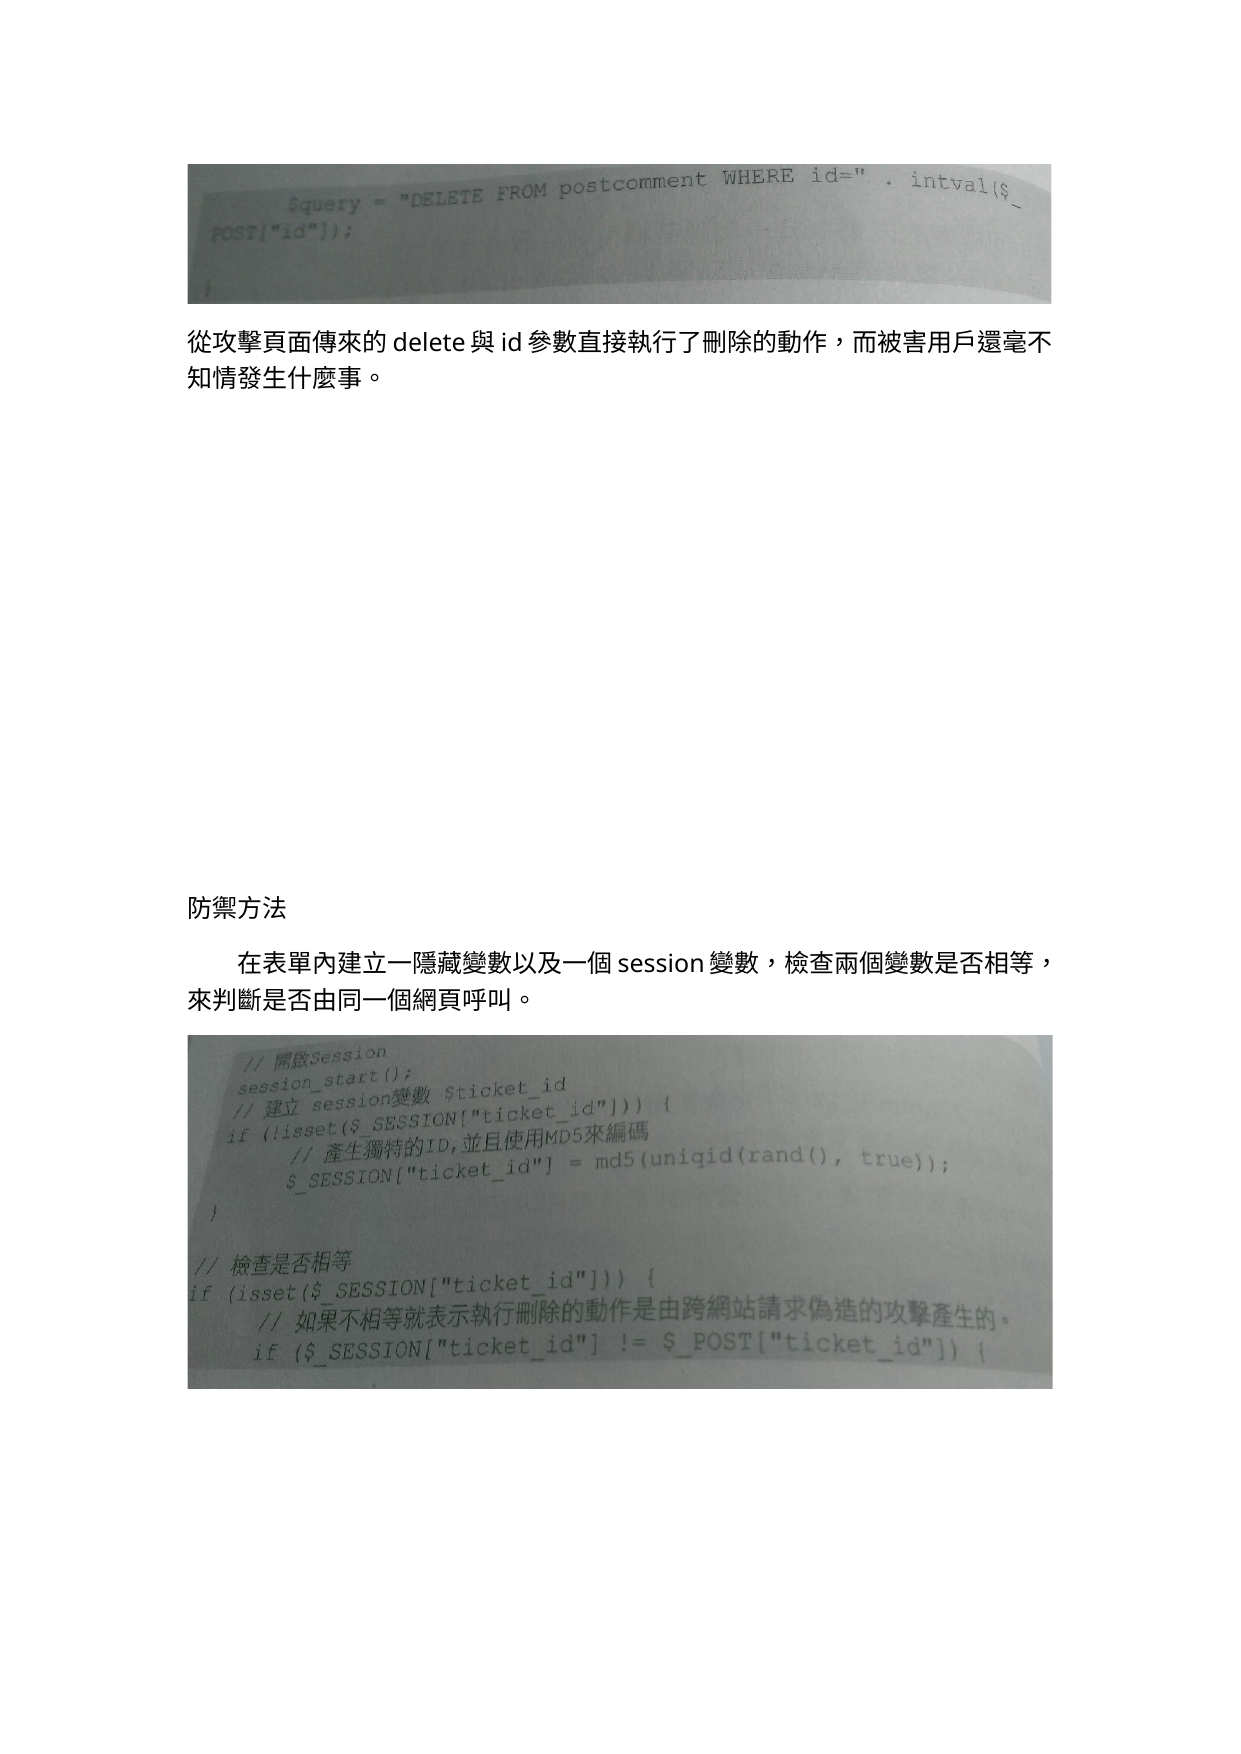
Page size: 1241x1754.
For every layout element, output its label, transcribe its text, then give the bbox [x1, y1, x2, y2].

text 在表單內建立一隱藏變數以及一個session變數，檢查兩個變數是否相等，來判斷是否由同一個網頁呼叫。 [187, 944, 1053, 1016]
text 從攻擊頁面傳來的delete與id參數直接執行了刪除的動作，而被害用戶還毫不知情發生什麼事。 [187, 322, 1053, 395]
picture [187, 164, 1052, 304]
text 防禦方法 [187, 889, 1053, 925]
picture [187, 1035, 1053, 1389]
